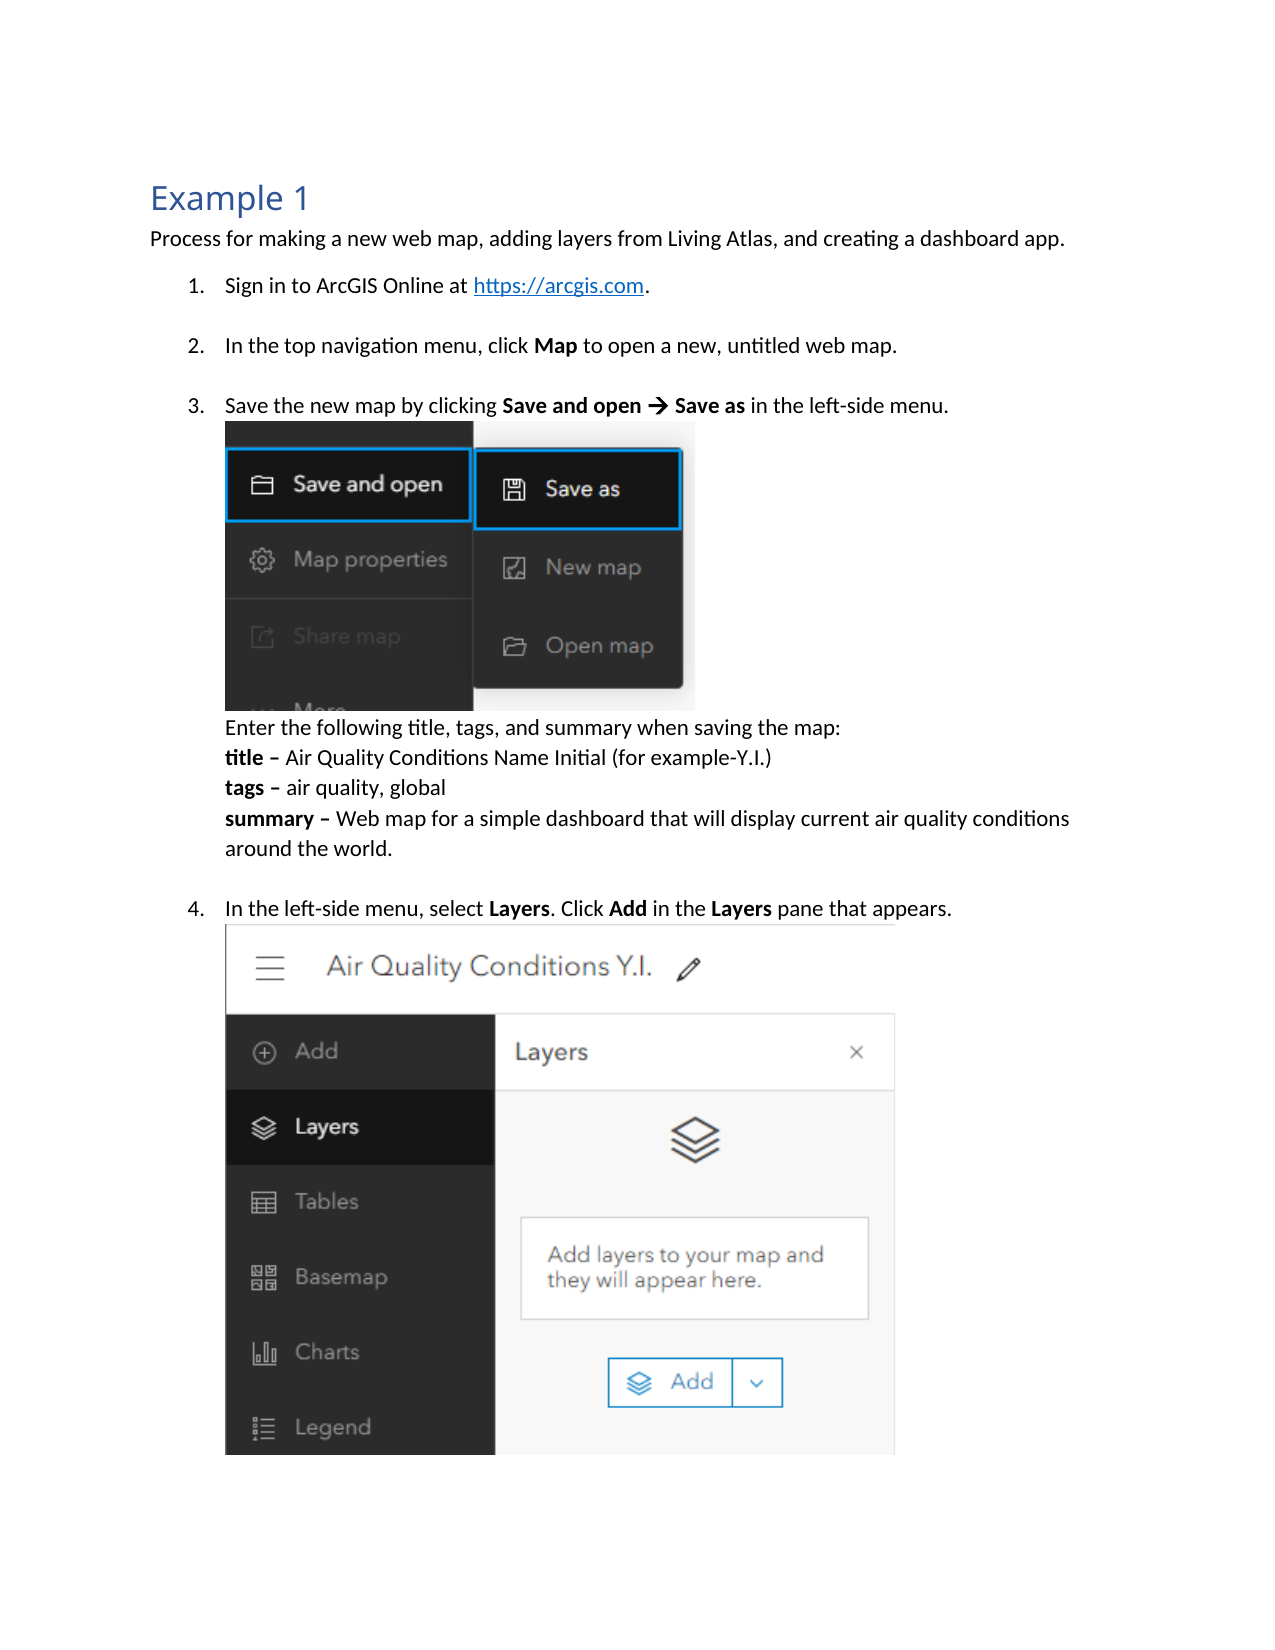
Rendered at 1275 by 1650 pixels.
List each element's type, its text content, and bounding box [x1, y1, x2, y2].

subtitle Example 1 [150, 175, 1125, 220]
list In the top navigation menu, click Map to open a new, untitled web map. [187, 331, 1125, 389]
picture [225, 421, 696, 711]
text Process for making a new web map, adding layers from Living Atlas, and creating a dashboard app. [150, 224, 1125, 252]
picture [225, 924, 896, 1455]
list Sign in to ArcGIS Online at https://arcgis.com. [187, 271, 1125, 329]
